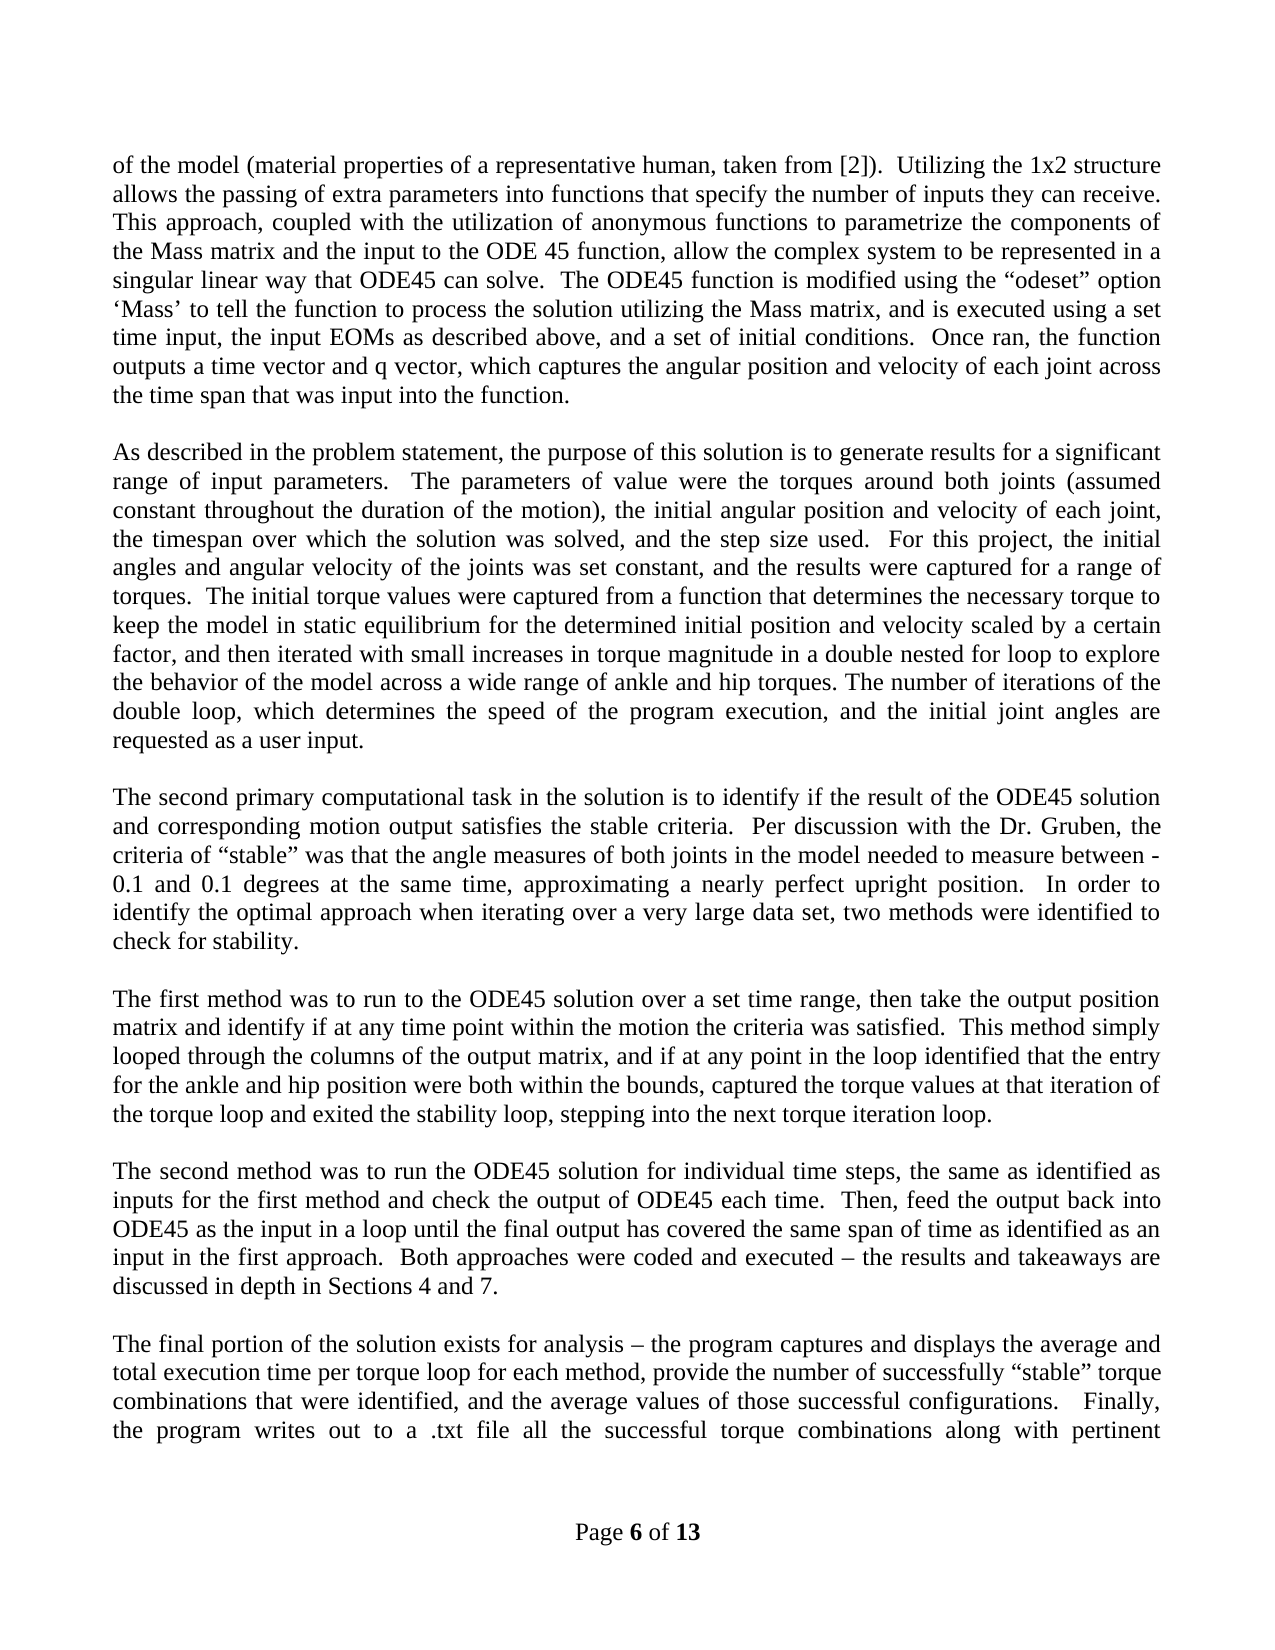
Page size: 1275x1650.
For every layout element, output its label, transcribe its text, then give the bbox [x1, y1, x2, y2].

text The second primary computational task in the solution is to identify if the result of the ODE45 solution and corresponding motion output satisfies the stable criteria. Per discussion with the Dr. Gruben, the criteria of “stable” was that the angle measures of both joints in the model needed to measure between -0.1 and 0.1 degrees at the same time, approximating a nearly perfect upright position. In order to identify the optimal approach when iterating over a very large data set, two methods were identified to check for stability. [112, 782, 1162, 955]
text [112, 1329, 1162, 1444]
text The second method was to run the ODE45 solution for individual time steps, the same as identified as inputs for the first method and check the output of ODE45 each time. Then, feed the output back into ODE45 as the input in a loop until the final output has covered the same span of time as identified as an input in the first approach. Both approaches were coded and executed – the results and takeaways are discussed in depth in Sections 4 and 7. [112, 1156, 1162, 1300]
text As described in the problem statement, the purpose of this solution is to generate results for a significant range of input parameters. The parameters of value were the torques around both joints (assumed constant throughout the duration of the motion), the initial angular position and velocity of each joint, the timespan over which the solution was solved, and the step size used. For this project, the initial angles and angular velocity of the joints was set constant, and the results were captured for a range of torques. The initial torque values were captured from a function that determines the necessary torque to keep the model in static equilibrium for the determined initial position and velocity scaled by a certain factor, and then iterated with small increases in torque magnitude in a double nested for loop to explore the behavior of the model across a wide range of ankle and hip torques. The number of iterations of the double loop, which determines the speed of the program execution, and the initial joint angles are requested as a user input. [112, 437, 1162, 754]
text The first method was to run to the ODE45 solution over a set time range, then take the output position matrix and identify if at any time point within the motion the criteria was satisfied. This method simply looped through the columns of the output matrix, and if at any point in the loop identified that the entry for the ankle and hip position were both within the bounds, captured the torque values at that iteration of the torque loop and exited the stability loop, stepping into the next torque iteration loop. [112, 984, 1162, 1127]
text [112, 150, 1162, 409]
